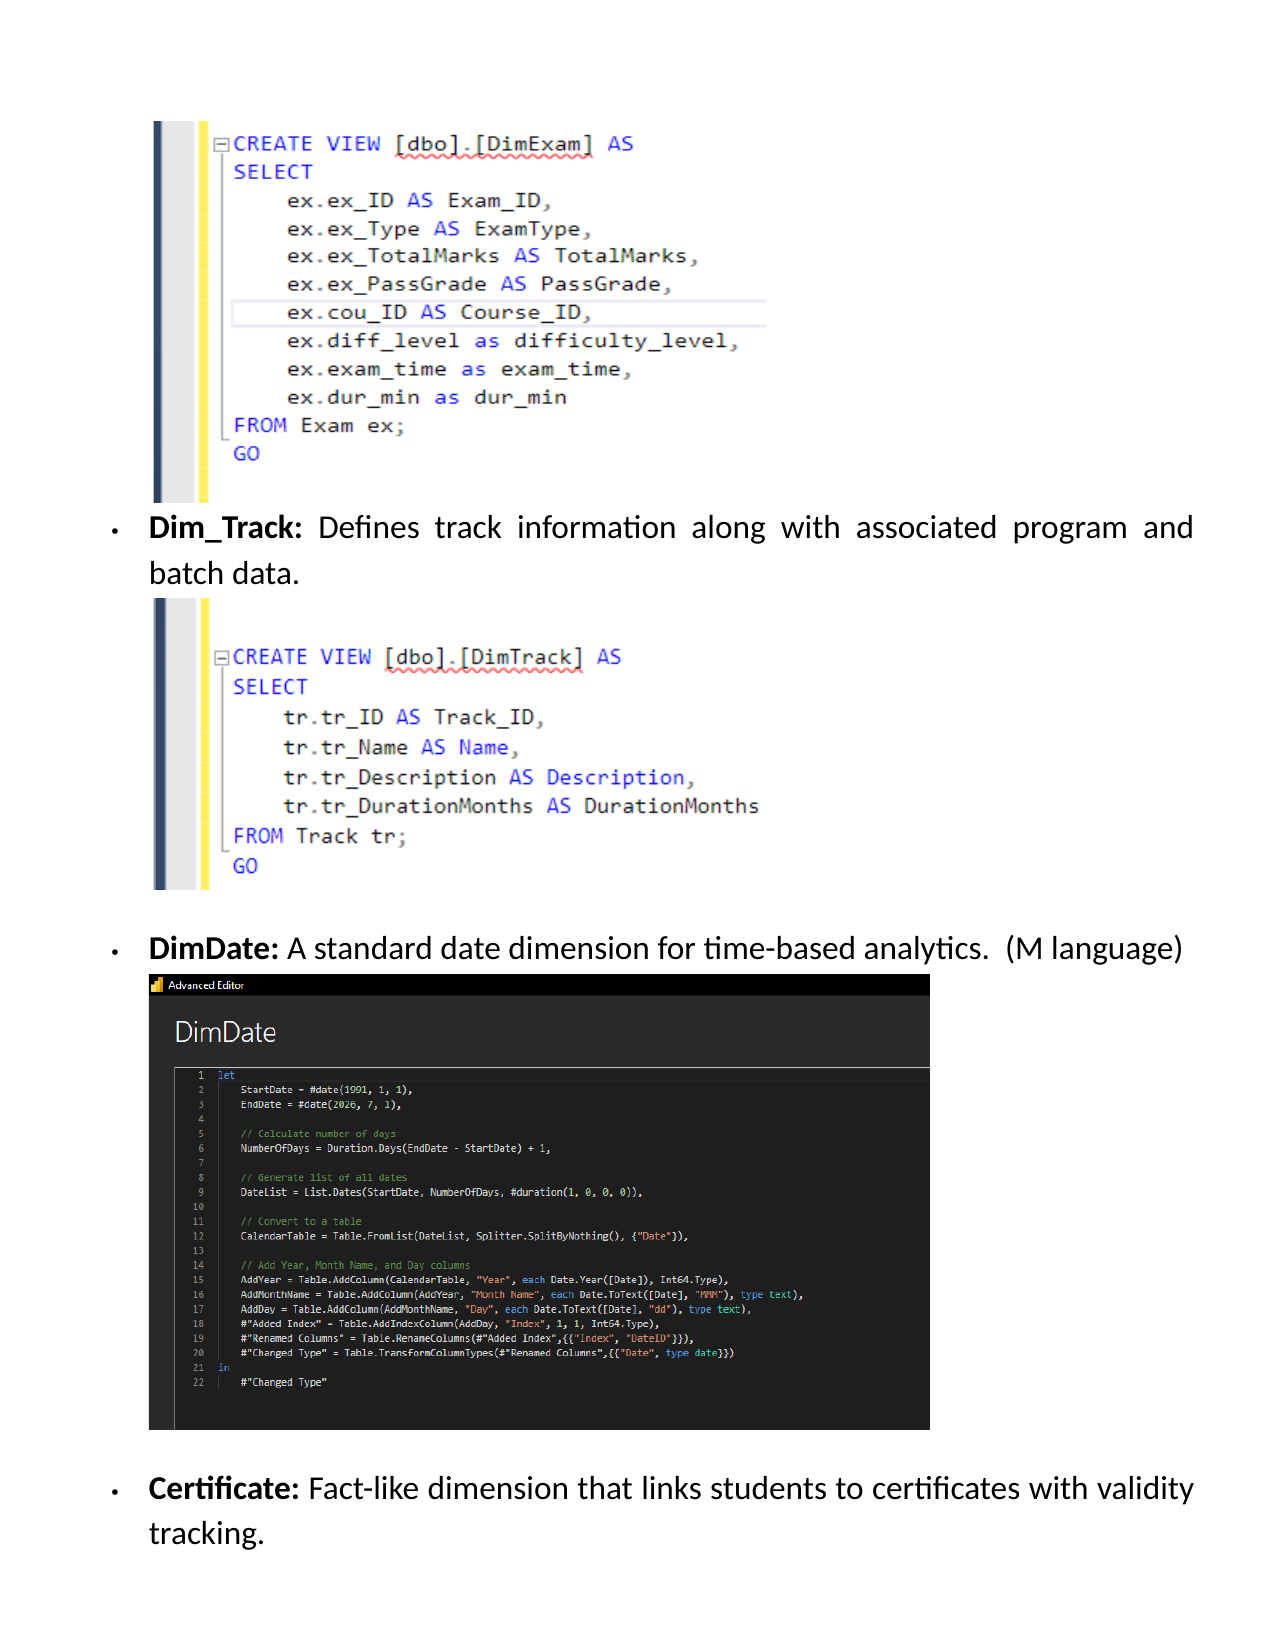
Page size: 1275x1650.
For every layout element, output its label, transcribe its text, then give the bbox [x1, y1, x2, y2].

list Dim_Track: Defines track information along with associated program and batch data. [111, 506, 1195, 592]
picture [153, 121, 767, 503]
list Certificate: Fact-like dimension that links students to certificates with validity tracking. [111, 1467, 1195, 1553]
picture [153, 598, 770, 890]
list DimDate: A standard date dimension for time-based analytics. (M language) [111, 927, 1195, 968]
picture [148, 974, 930, 1430]
